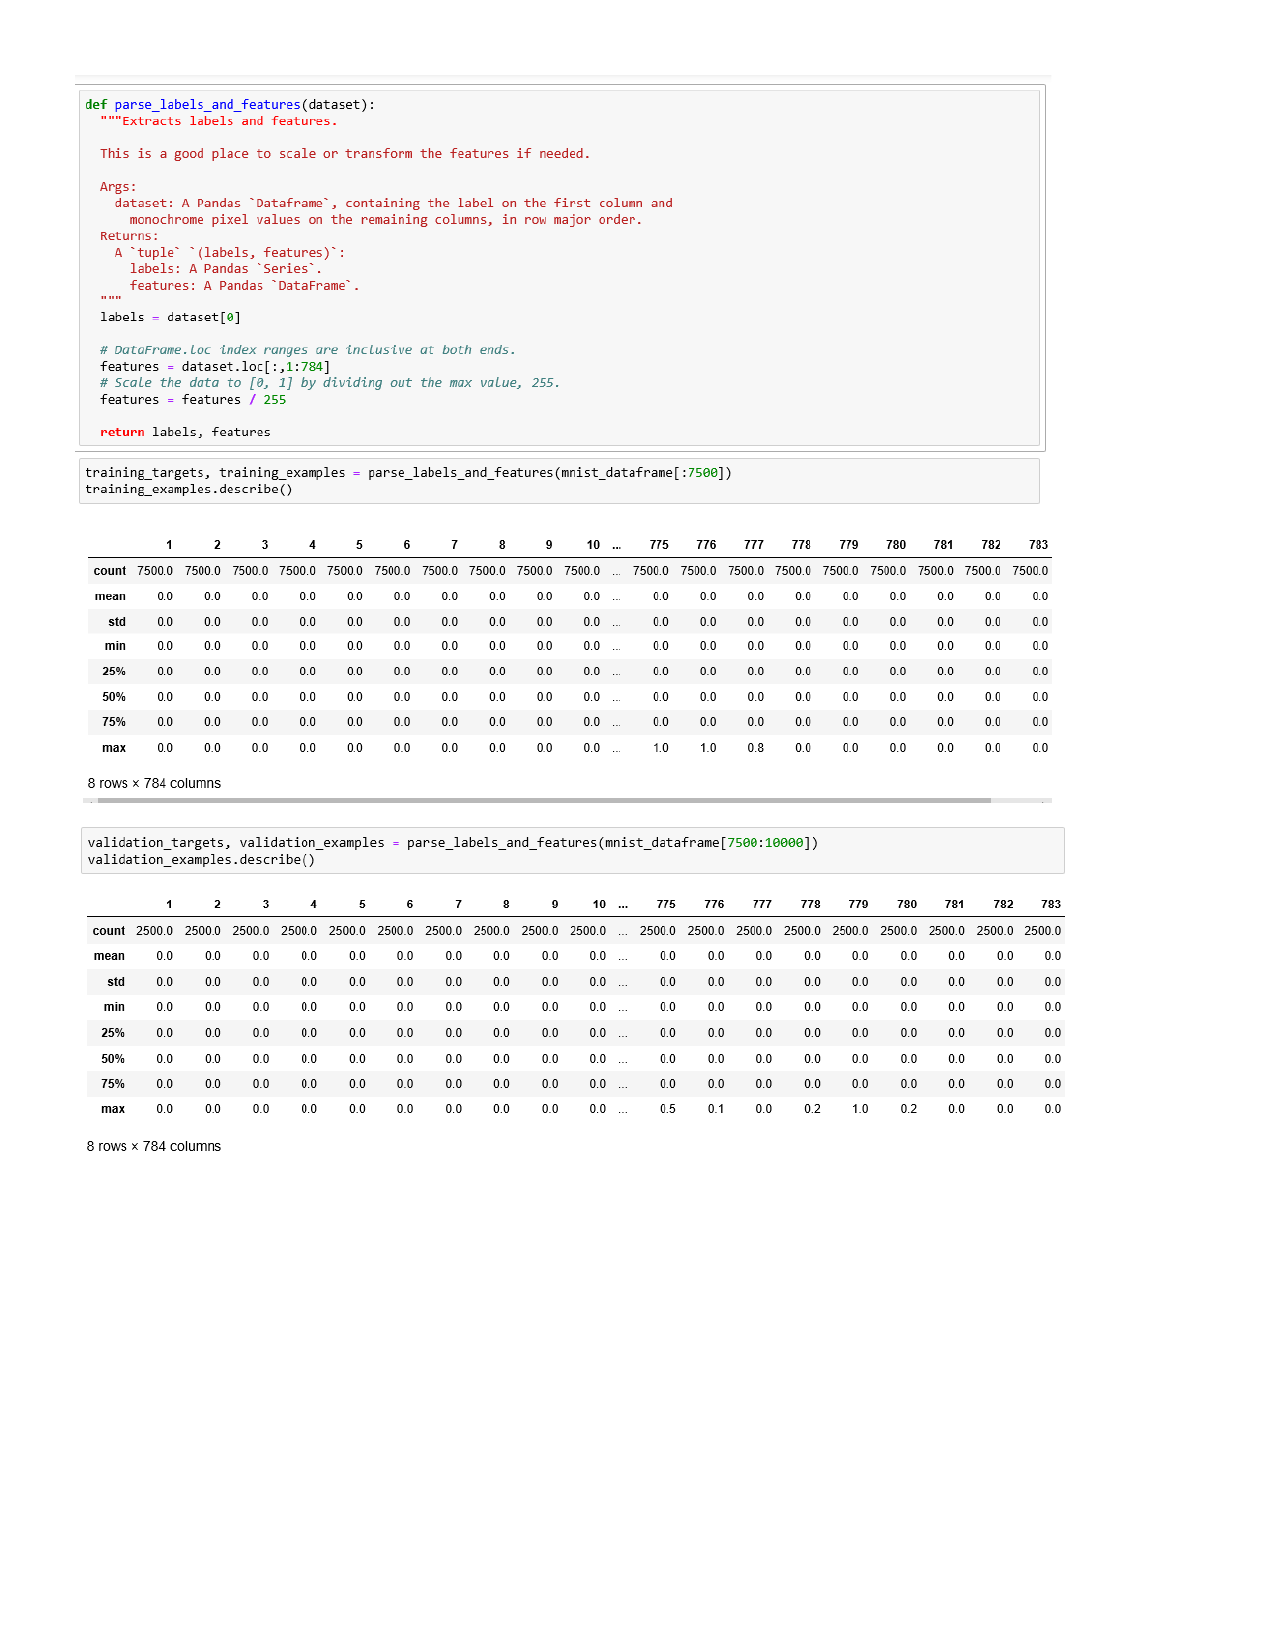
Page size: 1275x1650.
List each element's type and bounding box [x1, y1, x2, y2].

picture [75, 75, 1052, 509]
picture [75, 821, 1071, 1159]
picture [75, 527, 1056, 803]
